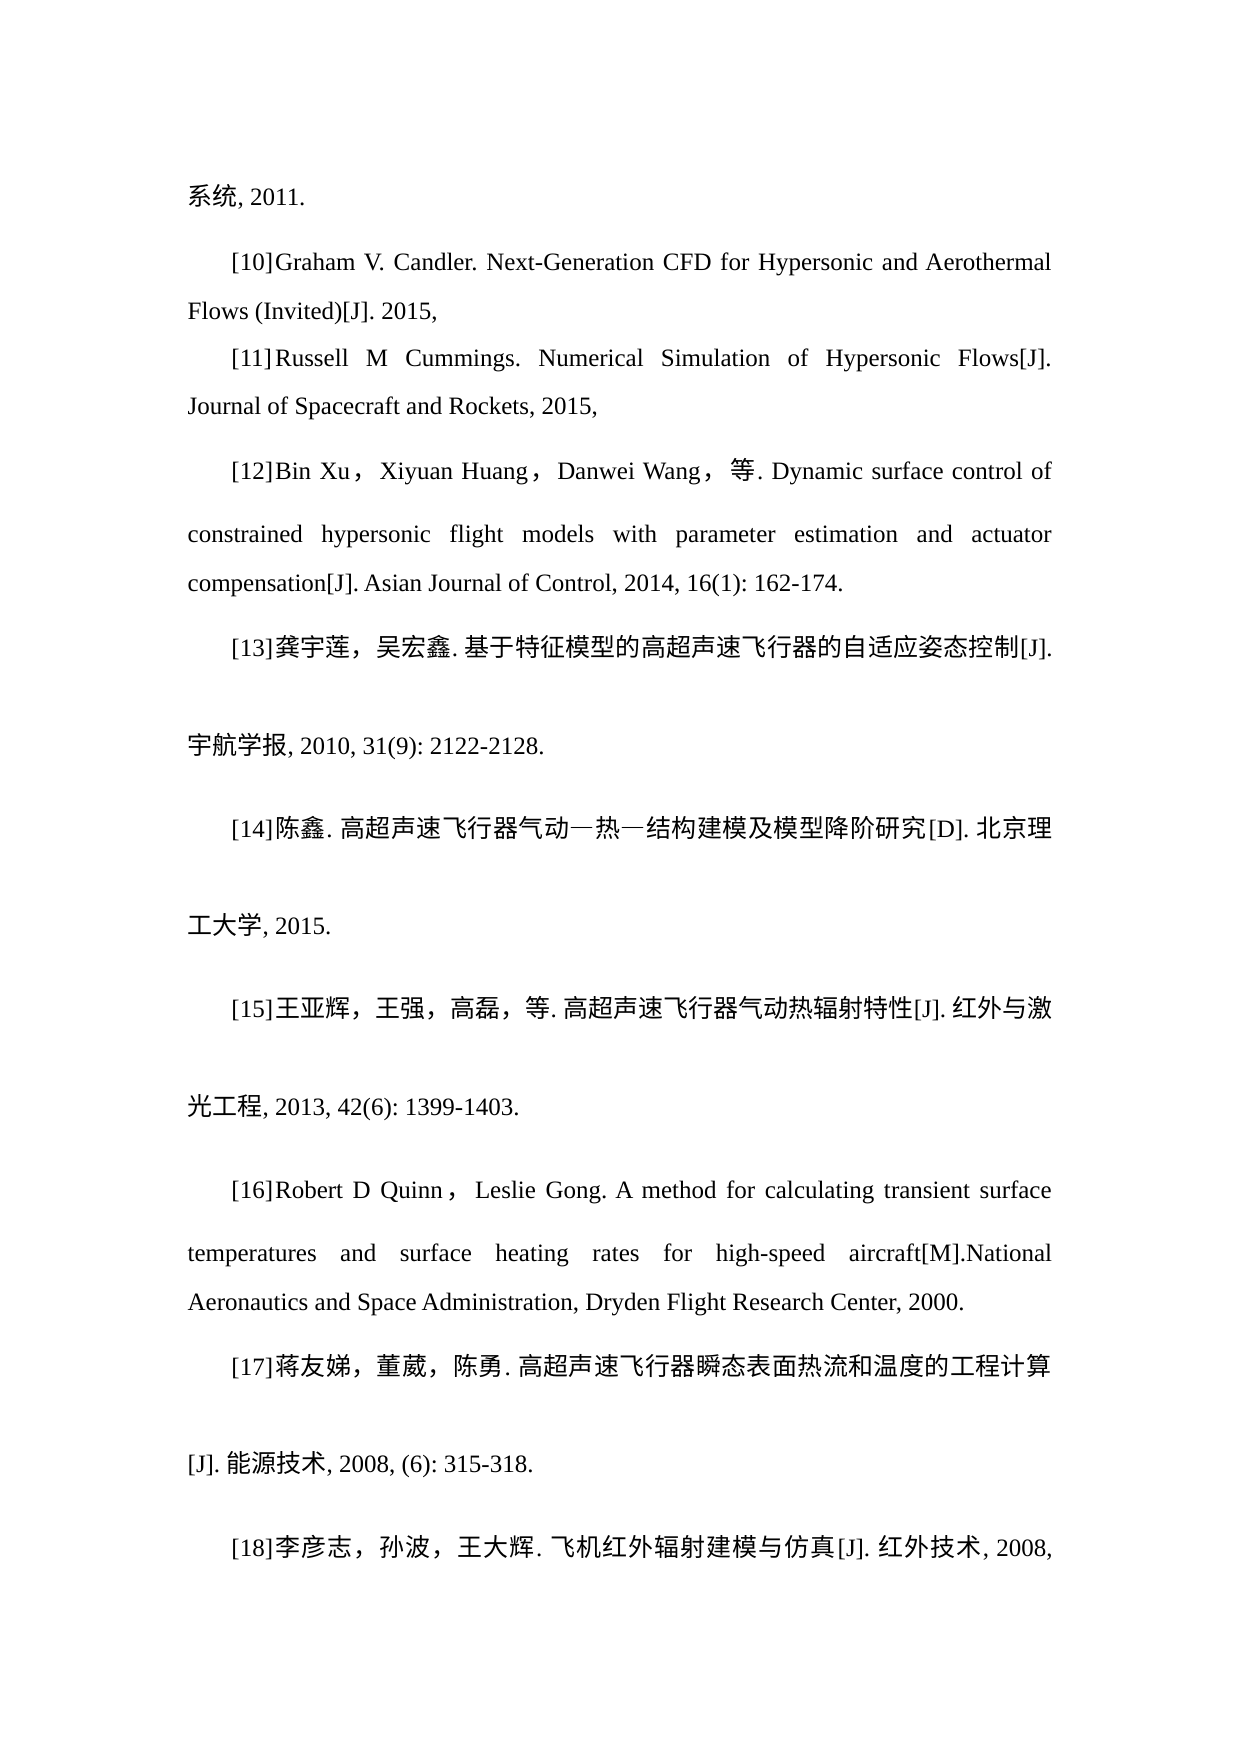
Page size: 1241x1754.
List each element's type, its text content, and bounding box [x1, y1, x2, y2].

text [187, 1513, 1053, 1578]
text [11] Russell M Cummings. Numerical Simulation of Hypersonic Flows[J]. Journal of Spacecraft and Rockets, 2015, [187, 341, 1053, 422]
text [16] Robert D Quinn，Leslie Gong. A method for calculating transient surface temperatures and surface heating rates for high-speed aircraft[M].National Aeronautics and Space Administration, Dryden Flight Research Center, 2000. [187, 1155, 1053, 1318]
text [12] Bin Xu，Xiyuan Huang，Danwei Wang，等. Dynamic surface control of constrained hypersonic flight models with parameter estimation and actuator compensation[J]. Asian Journal of Control, 2014, 16(1): 162-174. [187, 436, 1053, 599]
text [10] Graham V. Candler. Next-Generation CFD for Hypersonic and Aerothermal Flows (Invited)[J]. 2015, [187, 245, 1053, 326]
text [17] 蒋友娣，董葳，陈勇. 高超声速飞行器瞬态表面热流和温度的工程计算[J]. 能源技术, 2008, (6): 315-318. [187, 1332, 1053, 1494]
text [187, 162, 1053, 227]
text [15] 王亚辉，王强，高磊，等. 高超声速飞行器气动热辐射特性[J]. 红外与激光工程, 2013, 42(6): 1399-1403. [187, 974, 1053, 1137]
text [13] 龚宇莲，吴宏鑫. 基于特征模型的高超声速飞行器的自适应姿态控制[J]. 宇航学报, 2010, 31(9): 2122-2128. [187, 613, 1053, 776]
text [14] 陈鑫. 高超声速飞行器气动—热—结构建模及模型降阶研究[D]. 北京理工大学, 2015. [187, 794, 1053, 956]
